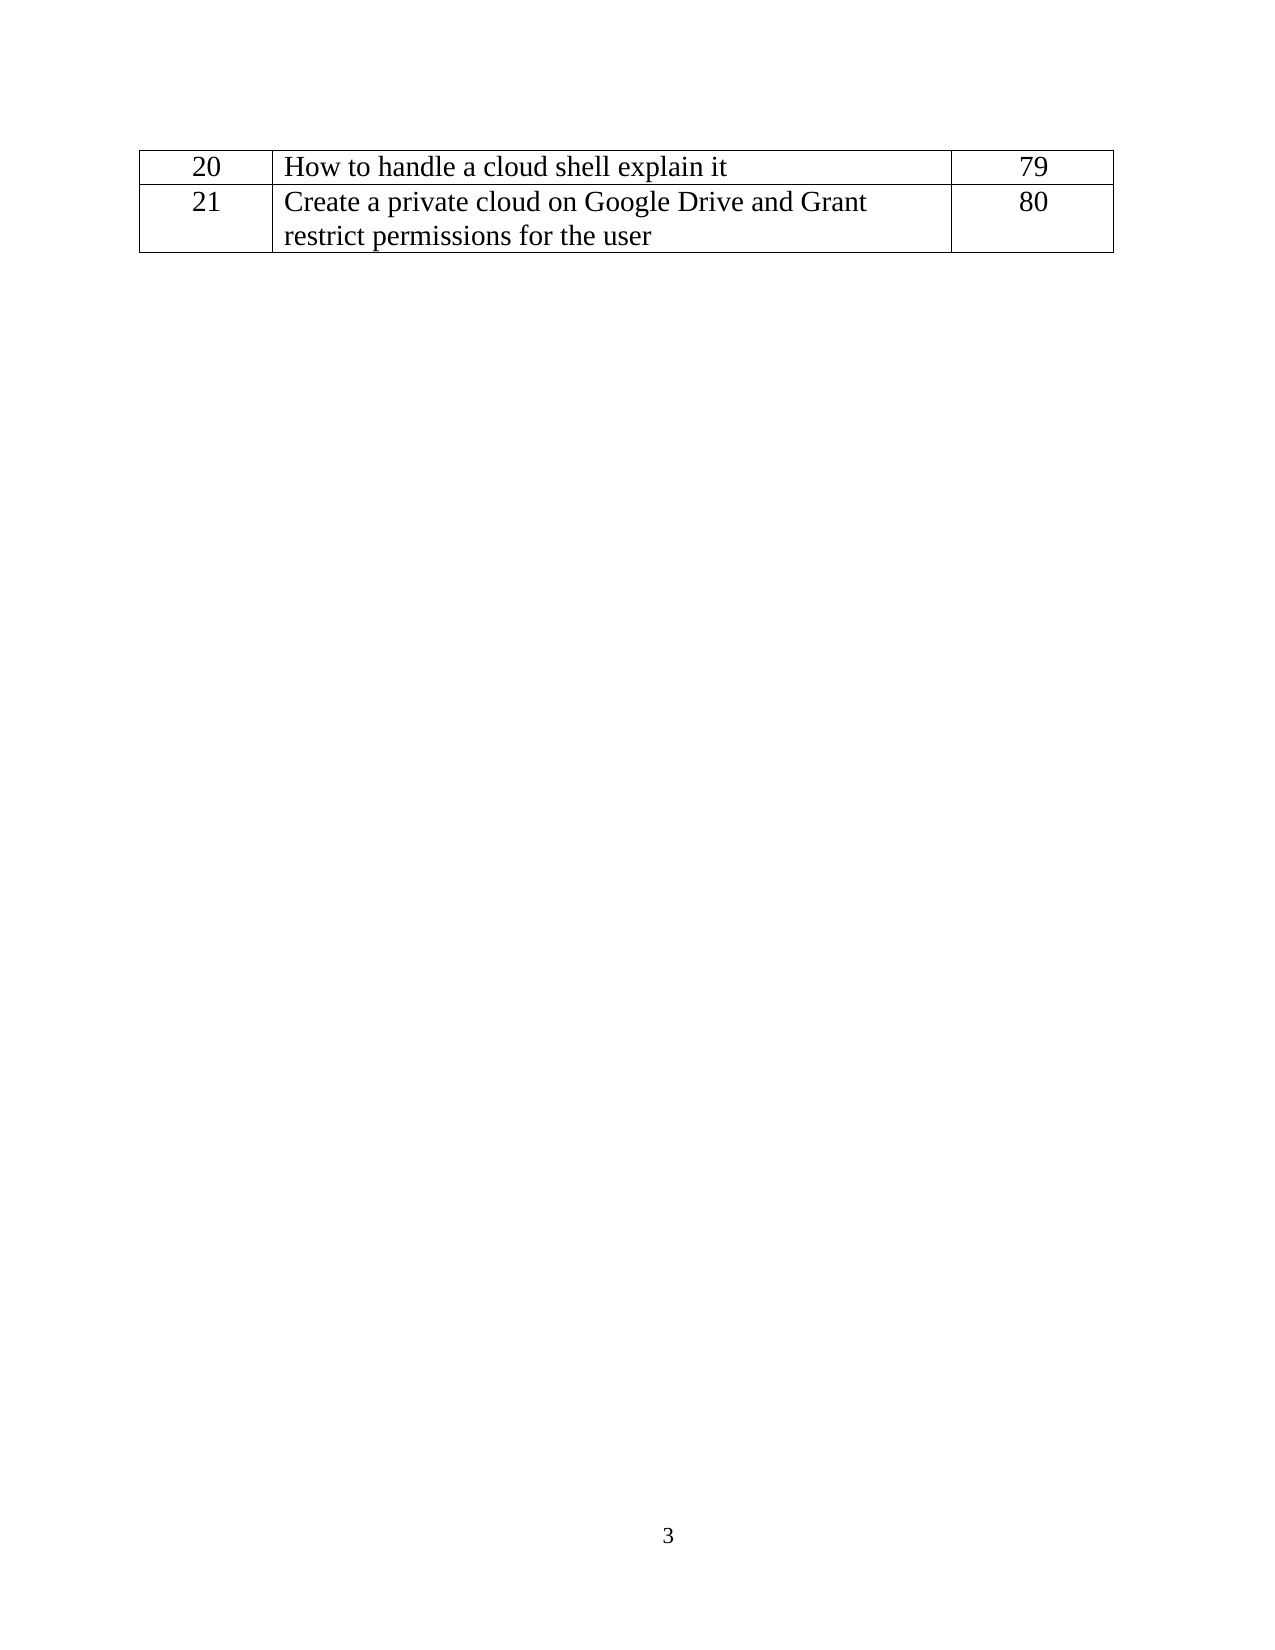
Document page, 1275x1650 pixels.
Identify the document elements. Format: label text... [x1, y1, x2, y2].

table_cell Create a private cloud on Google Drive and Grant restrict permissions for the user [273, 185, 951, 252]
table_cell 21 [140, 185, 272, 252]
table_header 79 [952, 151, 1113, 183]
table_header How to handle a cloud shell explain it [273, 151, 951, 183]
table_header 20 [140, 151, 272, 183]
table_cell 80 [952, 185, 1113, 252]
